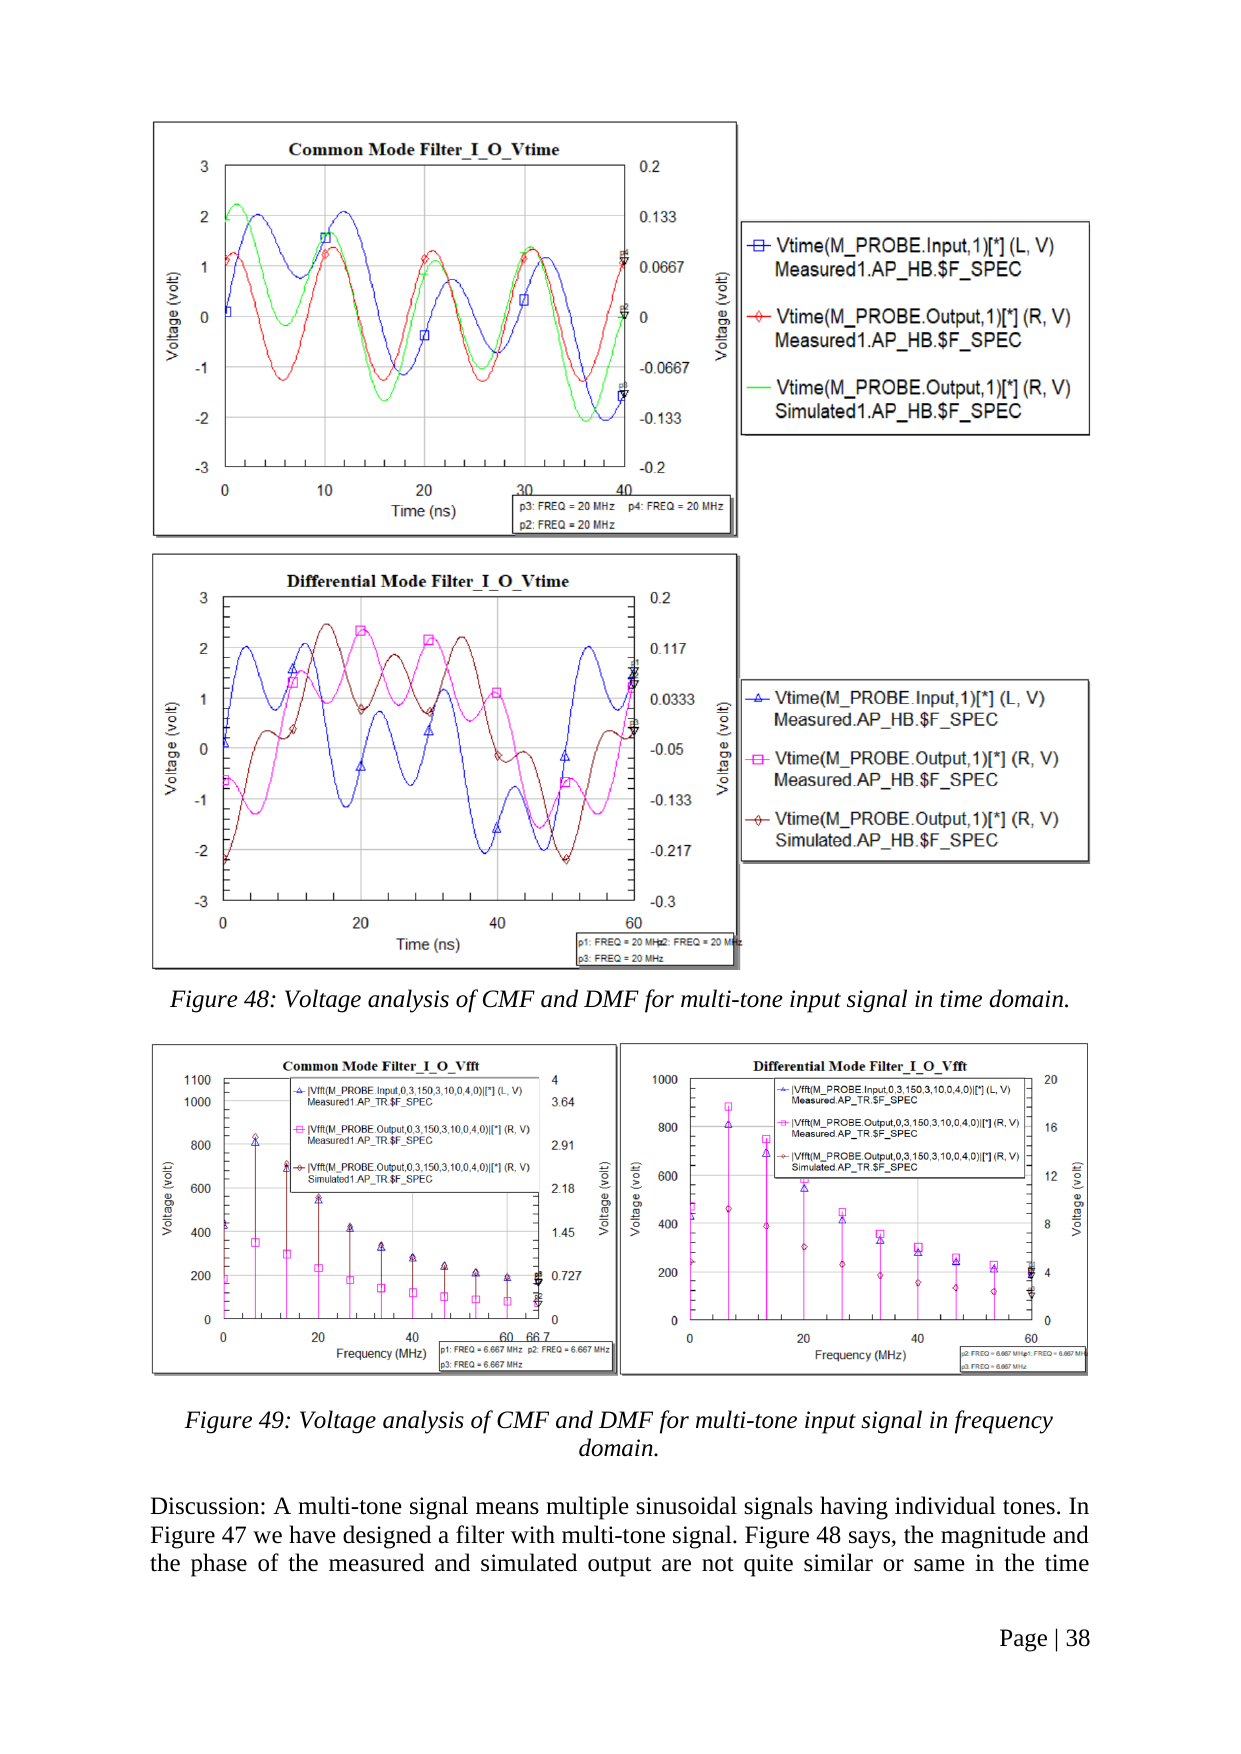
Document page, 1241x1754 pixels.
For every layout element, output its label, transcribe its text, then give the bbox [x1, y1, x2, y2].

text Figure 49: Voltage analysis of CMF and DMF for multi-tone input signal in frequency domain. [150, 1405, 1090, 1462]
picture [150, 551, 1091, 970]
picture [150, 1041, 1088, 1376]
text Figure 48: Voltage analysis of CMF and DMF for multi-tone input signal in time domain. [150, 984, 1090, 1012]
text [150, 1491, 1090, 1577]
picture [150, 118, 1091, 538]
